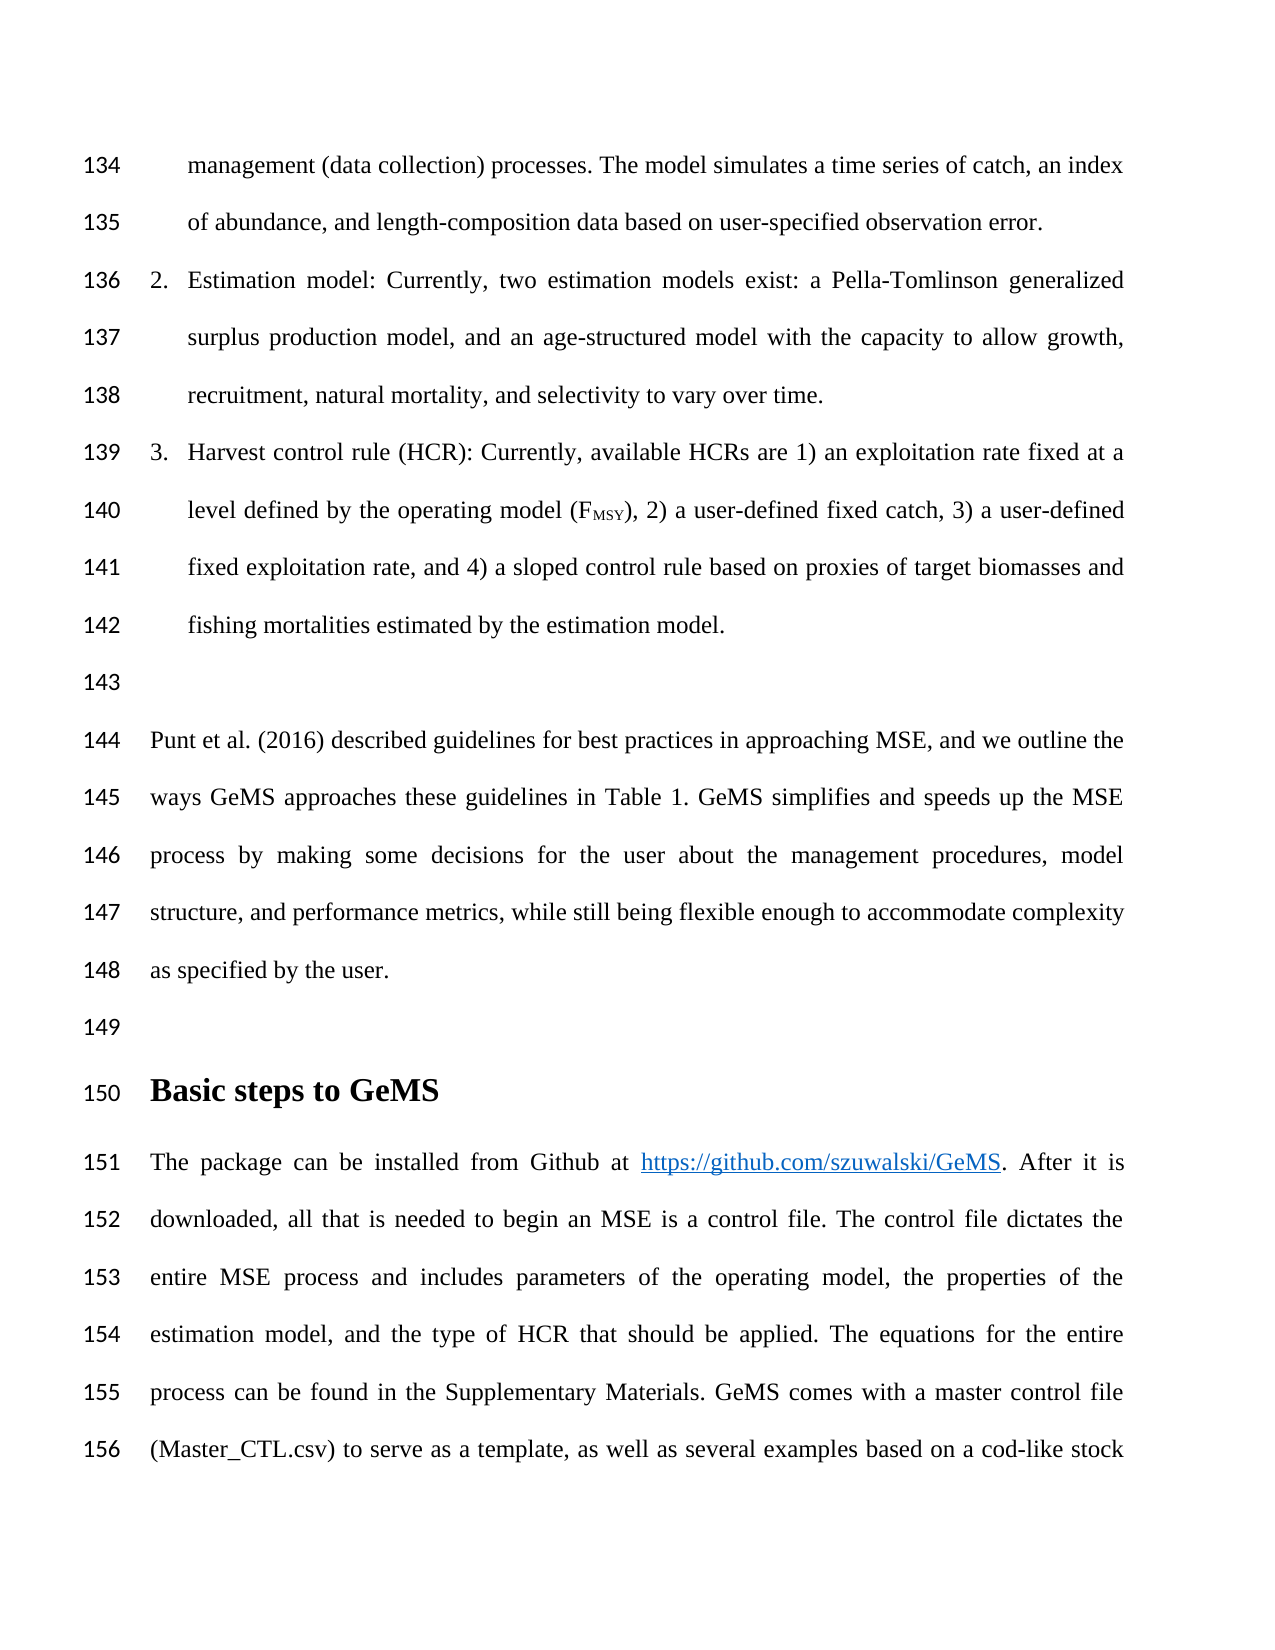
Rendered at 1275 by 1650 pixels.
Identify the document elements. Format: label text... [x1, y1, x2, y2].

list Harvest control rule (HCR): Currently, available HCRs are 1) an exploitation rate fixed at a level defined by the operating model (FMSY), 2) a user-defined fixed catch, 3) a user-defined fixed exploitation rate, and 4) a sloped control rule based on proxies of target biomasses and fishing mortalities estimated by the estimation model. [150, 437, 1125, 639]
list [150, 150, 1125, 236]
text Basic steps to GeMS [150, 1070, 1125, 1108]
text Punt et al. (2016) described guidelines for best practices in approaching MSE, and we outline the ways GeMS approaches these guidelines in Table 1. GeMS simplifies and speeds up the MSE process by making some decisions for the user about the management procedures, model structure, and performance metrics, while still being flexible enough to accommodate complexity as specified by the user. [150, 725, 1125, 984]
list Estimation model: Currently, two estimation models exist: a Pella-Tomlinson generalized surplus production model, and an age-structured model with the capacity to allow growth, recruitment, natural mortality, and selectivity to vary over time. [150, 265, 1125, 409]
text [150, 1147, 1125, 1463]
